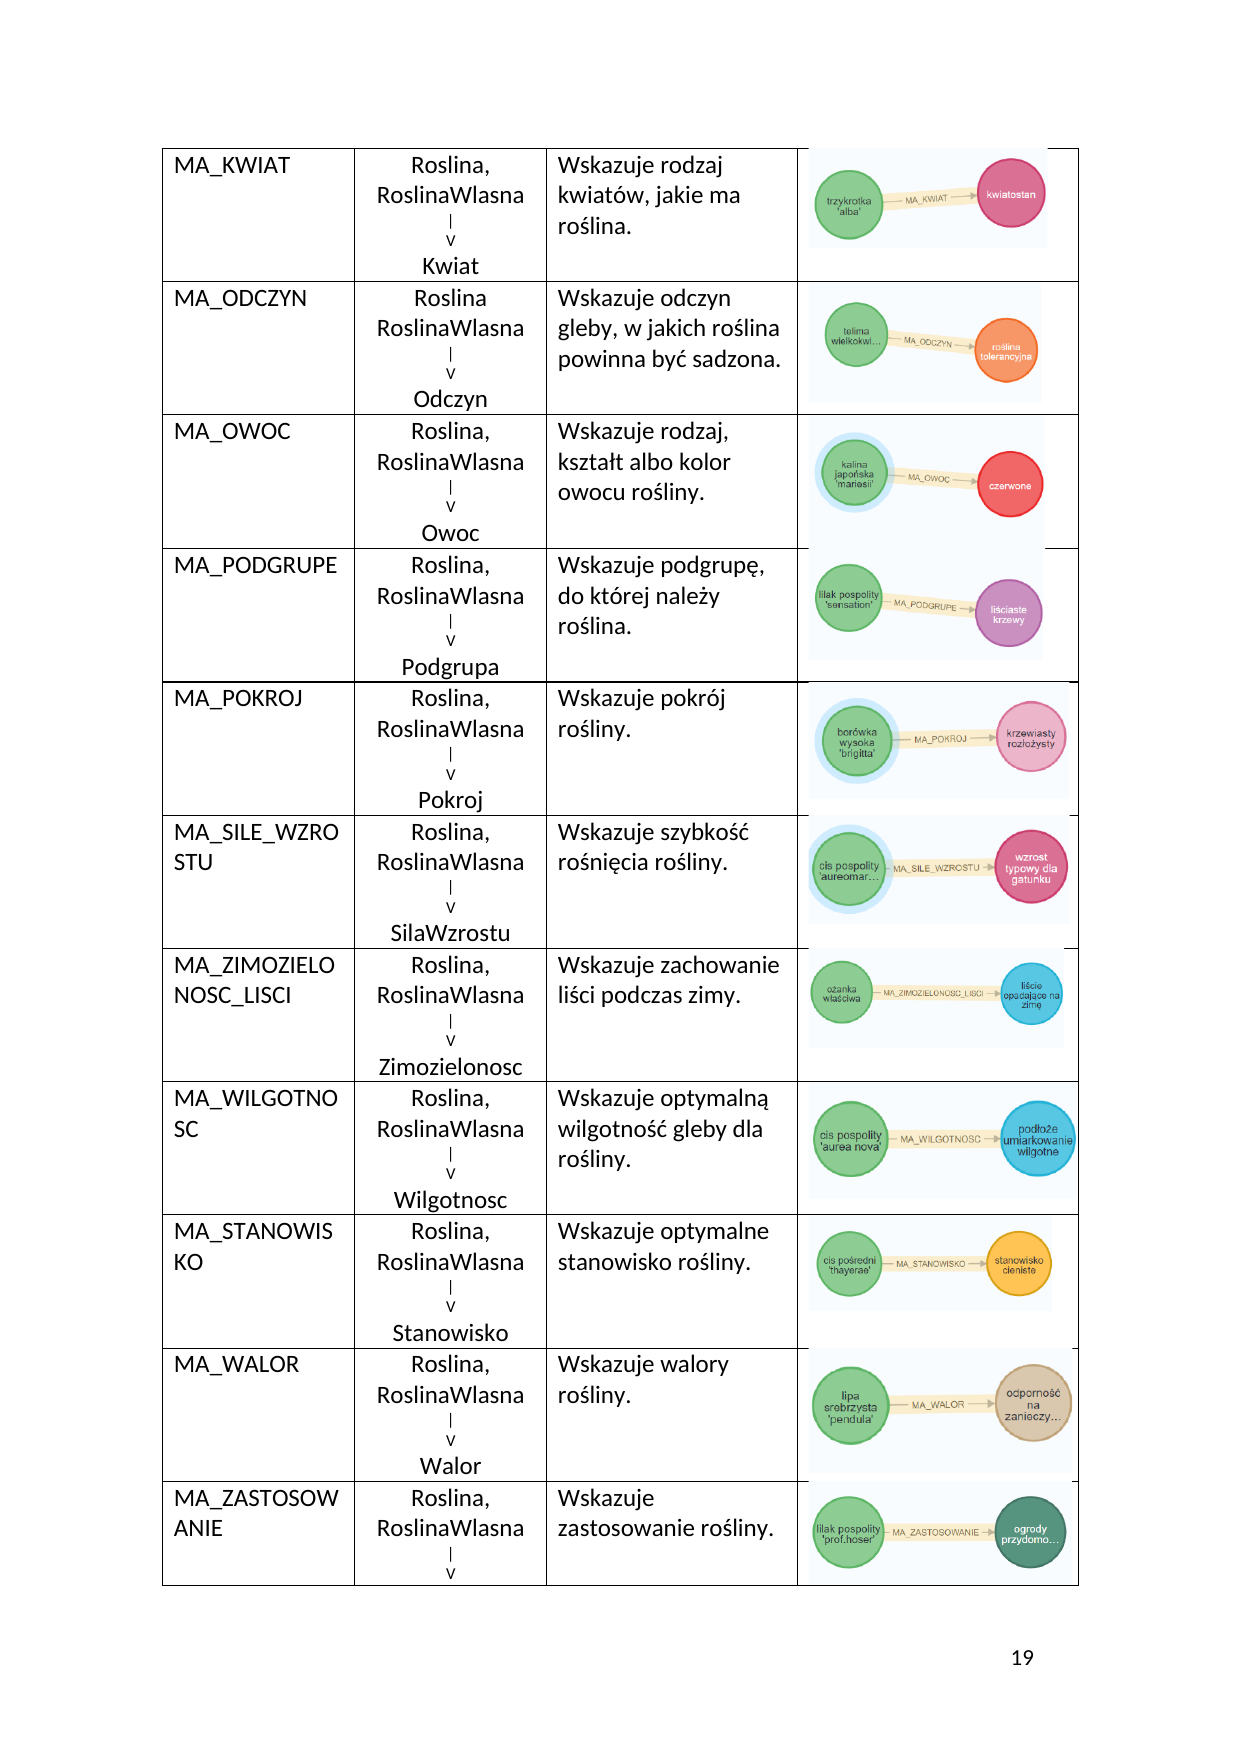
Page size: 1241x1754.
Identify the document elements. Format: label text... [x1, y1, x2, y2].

table_cell [798, 282, 1078, 414]
table_cell Roslina, RoslinaWlasna | V Zimozielonosc [355, 949, 546, 1081]
table_cell MA_ZIMOZIELONOSC_LISCI [163, 949, 354, 1081]
table_cell Wskazuje szybkość rośnięcia rośliny. [547, 816, 797, 948]
picture [808, 815, 1070, 924]
table_cell MA_WALOR [163, 1349, 354, 1481]
table_cell [1072, 1482, 1078, 1585]
table_cell Roslina, RoslinaWlasna | V Podgrupa [355, 549, 546, 681]
picture [808, 682, 1070, 799]
picture [808, 1082, 1078, 1199]
table_cell Roslina, RoslinaWlasna | V Walor [355, 1349, 546, 1481]
table_cell MA_ZASTOSOWANIE [163, 1482, 354, 1585]
table_cell [798, 683, 1078, 815]
table_cell Wskazuje odczyn gleby, w jakich roślina powinna być sadzona. [547, 282, 797, 414]
table_cell MA_ODCZYN [163, 282, 354, 414]
picture [808, 415, 1046, 660]
table_cell [798, 949, 1078, 1081]
table_cell Wskazuje optymalne stanowisko rośliny. [547, 1215, 797, 1348]
table_cell Roslina, RoslinaWlasna | V Pokroj [355, 683, 546, 815]
table_cell [1046, 415, 1078, 548]
table_cell MA_POKROJ [163, 683, 354, 815]
table_cell [798, 1349, 1078, 1481]
picture [808, 148, 1048, 248]
table_cell Wskazuje walory rośliny. [547, 1349, 797, 1481]
picture [808, 1481, 1072, 1585]
picture [808, 1348, 1073, 1473]
table_cell Roslina, RoslinaWlasna | V Kwiat [355, 149, 546, 281]
table_cell Wskazuje pokrój rośliny. [547, 683, 797, 815]
table_cell MA_SILE_WZROSTU [163, 816, 354, 948]
picture [808, 282, 1042, 403]
table_cell [798, 149, 1078, 281]
table_cell [798, 1482, 808, 1585]
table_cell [355, 1482, 546, 1585]
table_cell MA_KWIAT [163, 149, 354, 281]
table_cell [547, 1482, 797, 1585]
table_cell Roslina, RoslinaWlasna | V SilaWzrostu [355, 816, 546, 948]
table_cell Roslina, RoslinaWlasna | V Owoc [355, 415, 546, 548]
table_cell MA_OWOC [163, 415, 354, 548]
table_cell [798, 415, 808, 548]
table_cell Wskazuje zachowanie liści podczas zimy. [547, 949, 797, 1081]
table_cell [798, 816, 1078, 948]
table_cell MA_STANOWISKO [163, 1215, 354, 1348]
table_cell Roslina, RoslinaWlasna | V Wilgotnosc [355, 1082, 546, 1214]
table_cell MA_WILGOTNOSC [163, 1082, 354, 1214]
table_cell [798, 1082, 1078, 1214]
table_cell MA_PODGRUPE [163, 549, 354, 681]
table_cell Roslina RoslinaWlasna | V Odczyn [355, 282, 546, 414]
table_cell [798, 1215, 1078, 1348]
table_cell [798, 549, 1078, 681]
table_cell Wskazuje rodzaj kwiatów, jakie ma roślina. [547, 149, 797, 281]
table_cell Wskazuje rodzaj, kształt albo kolor owocu rośliny. [547, 415, 797, 548]
table_cell Wskazuje podgrupę, do której należy roślina. [547, 549, 797, 681]
picture [808, 1215, 1053, 1311]
table_cell Roslina, RoslinaWlasna | V Stanowisko [355, 1215, 546, 1348]
table_cell Wskazuje optymalną wilgotność gleby dla rośliny. [547, 1082, 797, 1214]
picture [808, 948, 1065, 1048]
